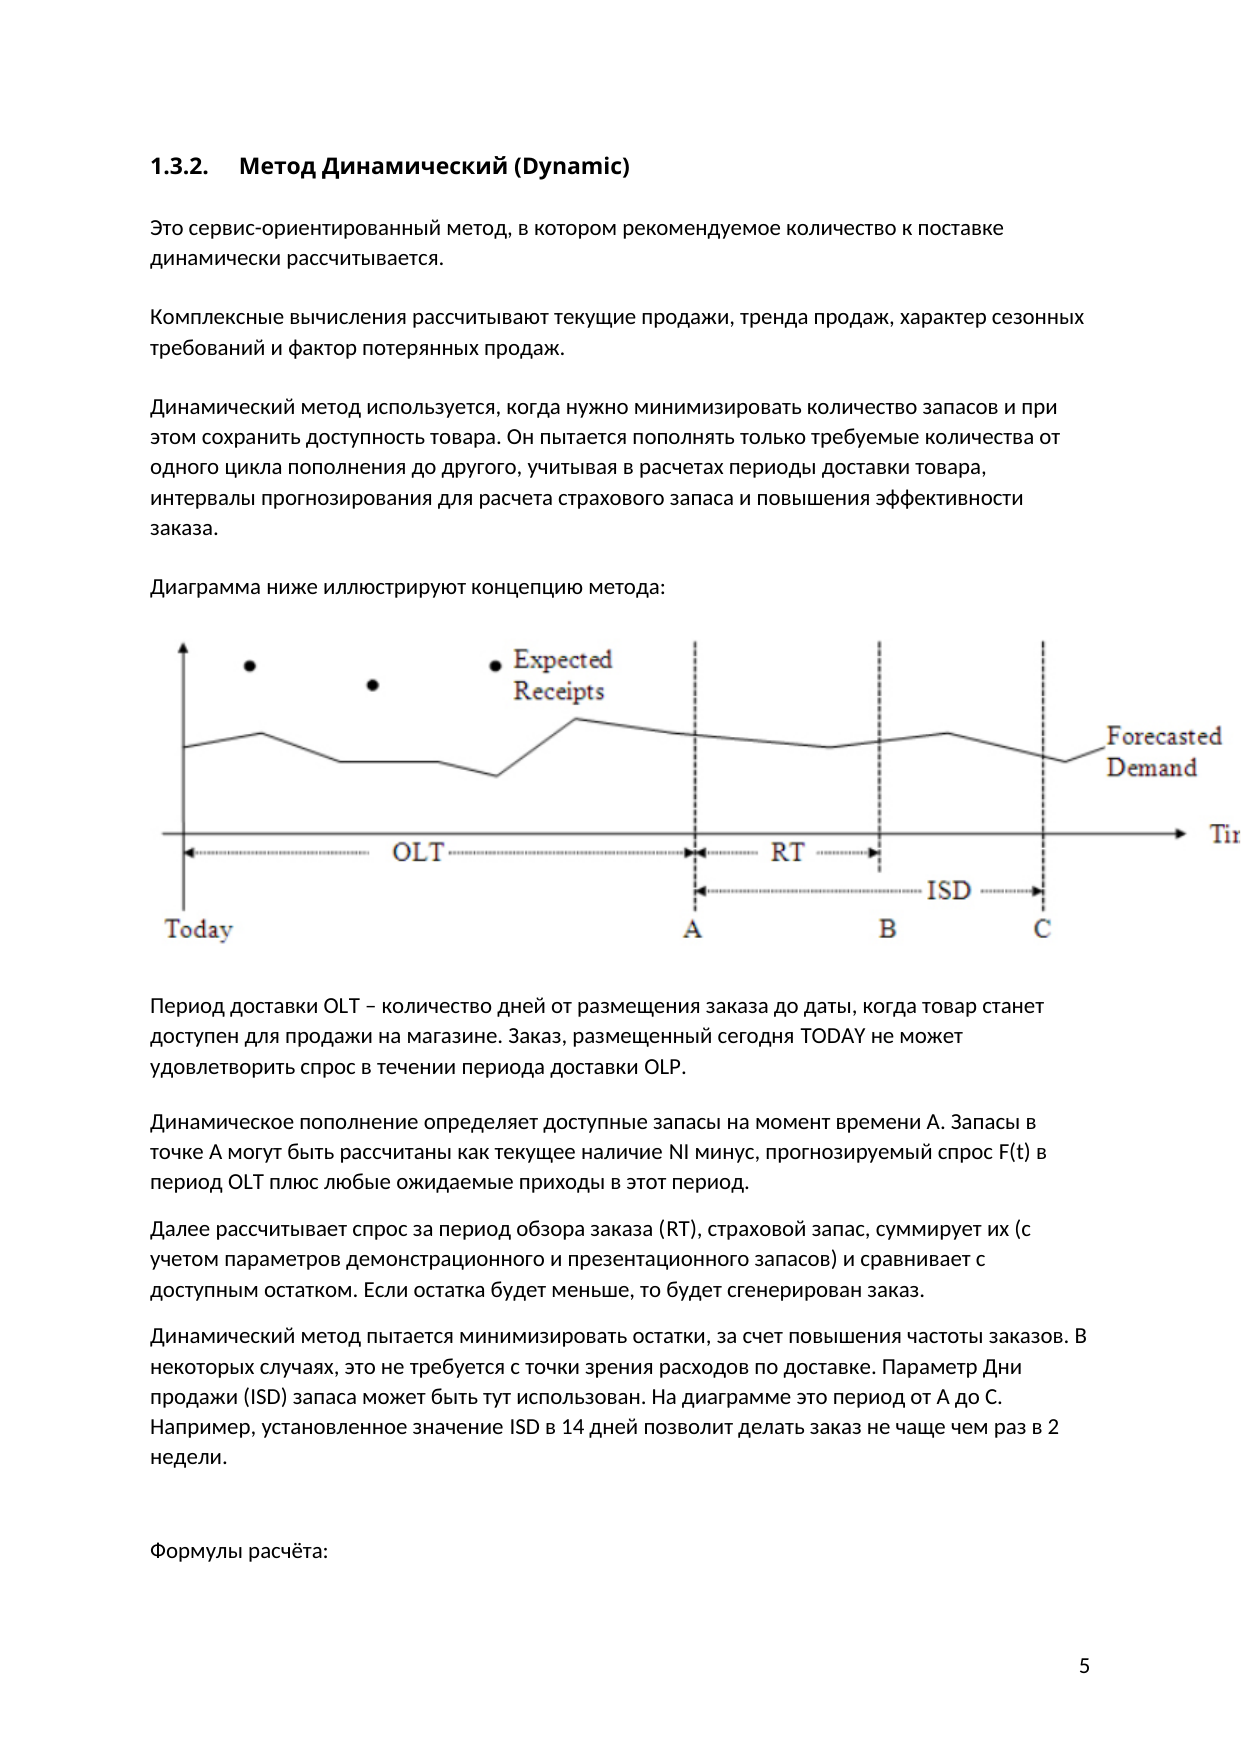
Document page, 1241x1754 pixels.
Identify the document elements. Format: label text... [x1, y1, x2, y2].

text Комплексные вычисления рассчитывают текущие продажи, тренда продаж, характер сезонных требований и фактор потерянных продаж. [150, 302, 1090, 361]
text Формулы расчёта: [150, 1536, 1090, 1564]
text Динамический метод пытается минимизировать остатки, за счет повышения частоты заказов. В некоторых случаях, это не требуется с точки зрения расходов по доставке. Параметр Дни продажи (ISD) запаса может быть тут использован. На диаграмме это период от А до С. Например, установленное значение ISD в 14 дней позволит делать заказ не чаще чем раз в 2 недели. [150, 1322, 1090, 1470]
picture [150, 627, 1241, 960]
text Динамическое пополнение определяет доступные запасы на момент времени А. Запасы в точке А могут быть рассчитаны как текущее наличие NI минус, прогнозируемый спрос F(t) в период OLT плюс любые ожидаемые приходы в этот период. [150, 1107, 1090, 1195]
text Это сервис-ориентированный метод, в котором рекомендуемое количество к поставке динамически рассчитывается. [150, 213, 1090, 271]
text Период доставки OLT – количество дней от размещения заказа до даты, когда товар станет доступен для продажи на магазине. Заказ, размещенный сегодня TODAY не может удовлетворить спрос в течении периода доставки OLP. [150, 991, 1090, 1080]
text Динамический метод используется, когда нужно минимизировать количество запасов и при этом сохранить доступность товара. Он пытается пополнять только требуемые количества от одного цикла пополнения до другого, учитывая в расчетах периоды доставки товара, интервалы прогнозирования для расчета страхового запаса и повышения эффективности заказа. [150, 392, 1090, 541]
subtitle Метод Динамический (Dynamic) [150, 150, 1090, 181]
text Диаграмма ниже иллюстрируют концепцию метода: [150, 572, 1090, 600]
text Далее рассчитывает спрос за период обзора заказа (RT), страховой запас, суммирует их (с учетом параметров демонстрационного и презентационного запасов) и сравнивает с доступным остатком. Если остатка будет меньше, то будет сгенерирован заказ. [150, 1214, 1090, 1303]
